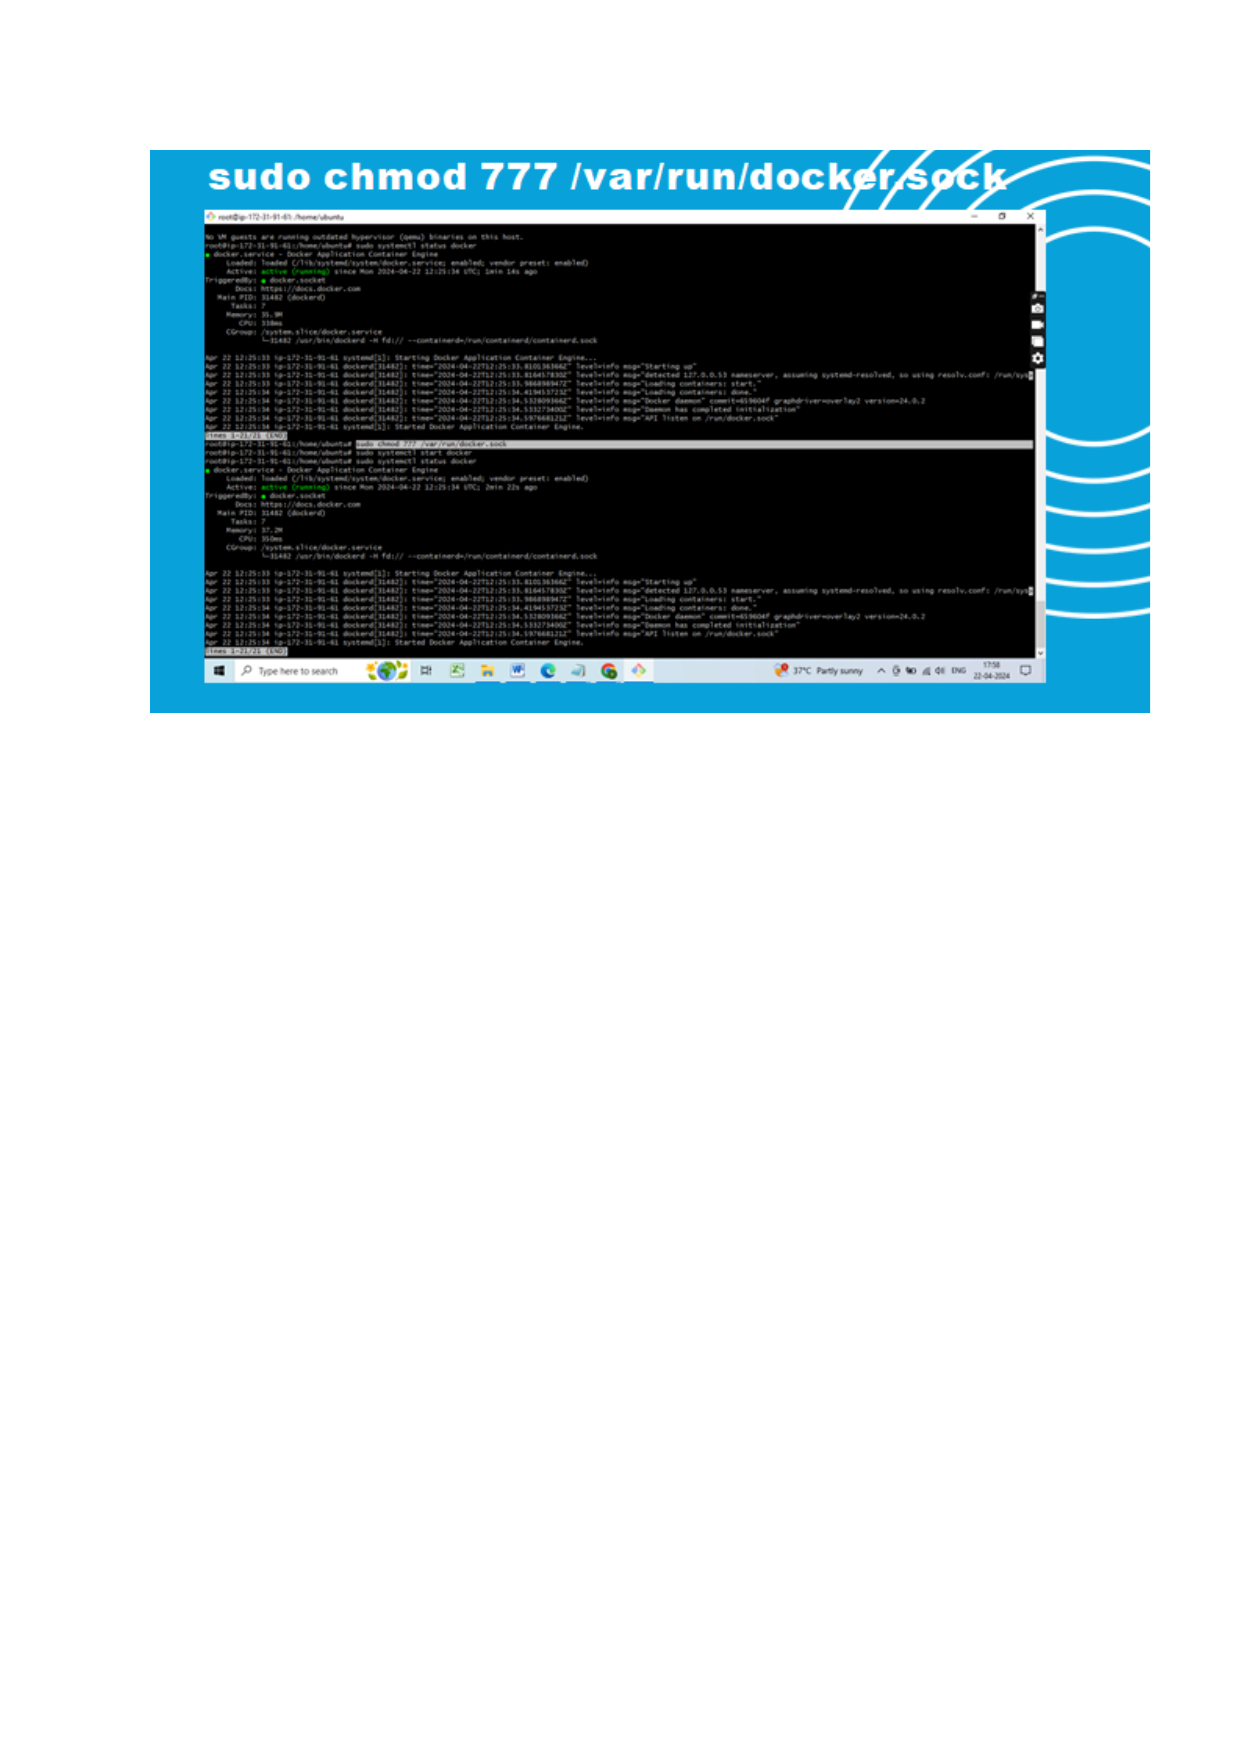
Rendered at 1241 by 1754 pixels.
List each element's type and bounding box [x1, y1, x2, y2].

picture [261, 163, 282, 189]
picture [584, 169, 606, 189]
picture [669, 169, 684, 189]
picture [379, 169, 412, 189]
picture [444, 163, 465, 189]
picture [713, 169, 734, 189]
picture [687, 169, 708, 189]
picture [751, 163, 772, 189]
picture [352, 163, 373, 189]
picture [535, 163, 558, 189]
picture [508, 163, 531, 189]
picture [205, 150, 1150, 683]
picture [482, 163, 504, 189]
picture [417, 169, 440, 189]
picture [638, 169, 653, 189]
picture [571, 163, 581, 189]
picture [777, 169, 824, 189]
picture [738, 163, 748, 189]
picture [829, 163, 852, 189]
picture [654, 163, 664, 189]
picture [210, 169, 231, 189]
picture [610, 169, 632, 189]
picture [288, 169, 310, 189]
picture [235, 169, 256, 189]
picture [880, 169, 895, 189]
picture [325, 169, 347, 189]
